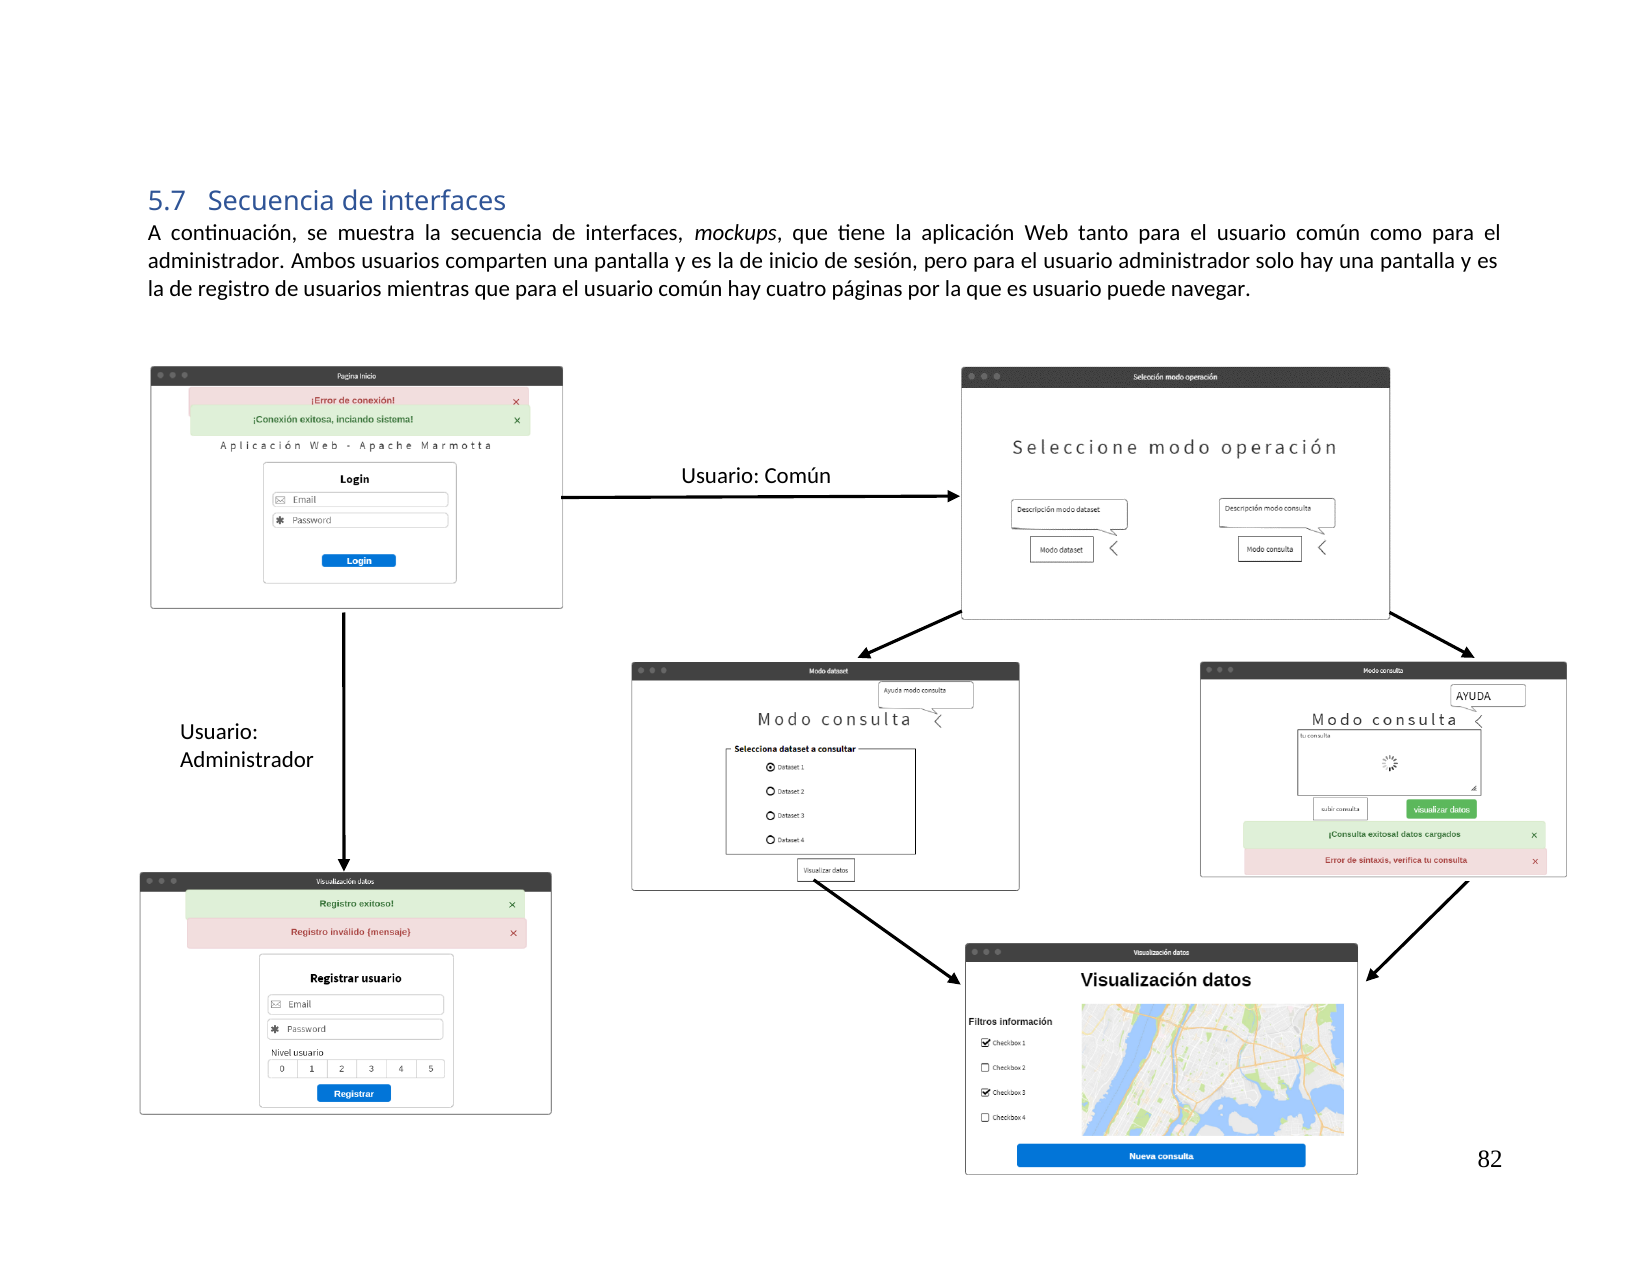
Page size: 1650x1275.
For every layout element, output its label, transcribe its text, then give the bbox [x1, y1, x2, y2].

picture [962, 940, 1359, 1175]
subtitle Secuencia de interfaces [148, 181, 1502, 218]
picture [138, 871, 553, 1116]
text A continuación, se muestra la secuencia de interfaces, mockups, que tiene la aplicación Web tanto para el usuario común como para el administrador. Ambos usuarios comparten una pantalla y es la de inicio de sesión, pero para el usuario administrador solo hay una pantalla y es la de registro de usuarios mientras que para el usuario común hay cuatro páginas por la que es usuario puede navegar. [148, 218, 1502, 302]
picture [1197, 658, 1569, 881]
picture [147, 364, 565, 612]
picture [629, 658, 1021, 894]
picture [959, 364, 1393, 622]
